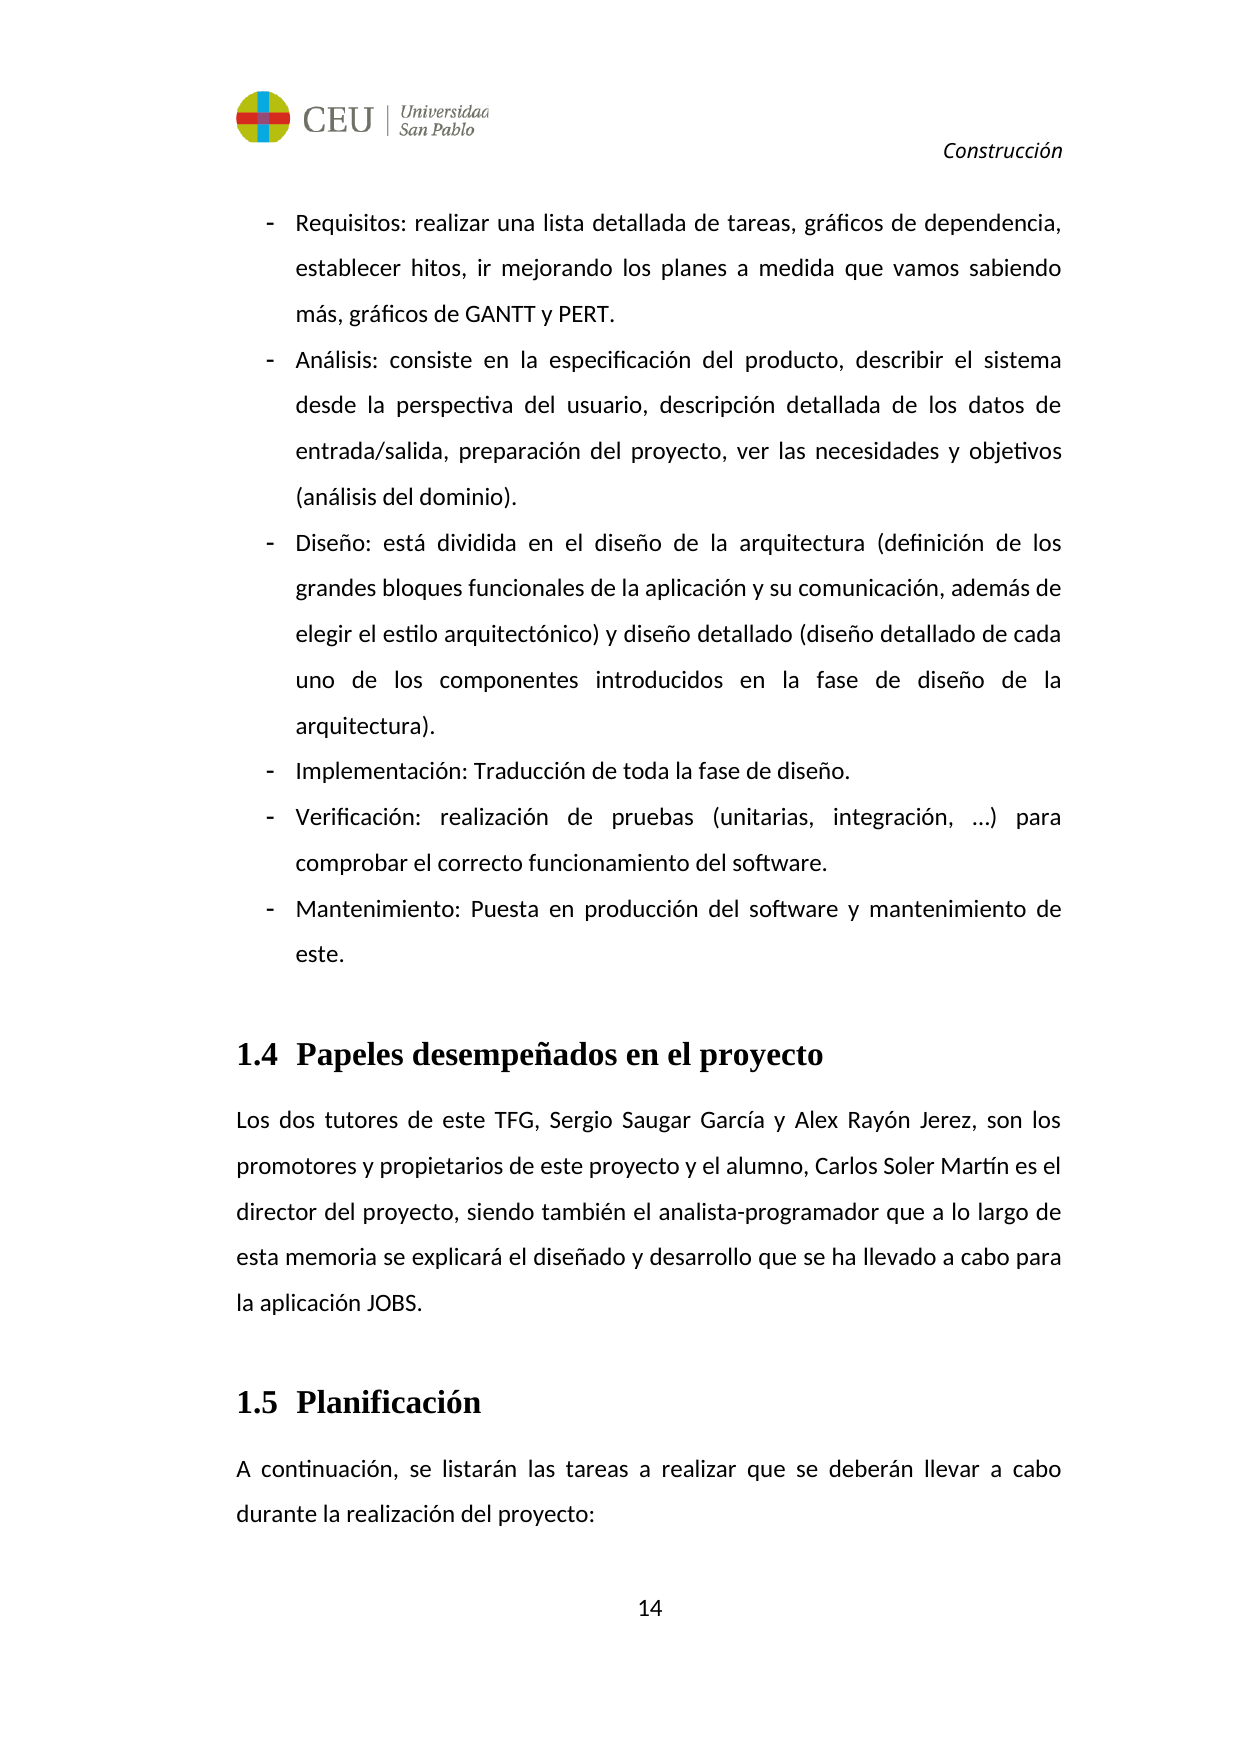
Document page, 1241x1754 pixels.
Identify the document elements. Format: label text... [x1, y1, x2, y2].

list Implementación: Traducción de toda la fase de diseño. [266, 756, 1063, 786]
list Requisitos: realizar una lista detallada de tareas, gráficos de dependencia, establecer hitos, ir mejorando los planes a medida que vamos sabiendo más, gráficos de GANTT y PERT. [266, 207, 1063, 329]
text Los dos tutores de este TFG, Sergio Saugar García y Alex Rayón Jerez, son los promotores y propietarios de este proyecto y el alumno, Carlos Soler Martín es el director del proyecto, siendo también el analista-programador que a lo largo de esta memoria se explicará el diseñado y desarrollo que se ha llevado a cabo para la aplicación JOBS. [236, 1104, 1063, 1318]
list Diseño: está dividida en el diseño de la arquitectura (definición de los grandes bloques funcionales de la aplicación y su comunicación, además de elegir el estilo arquitectónico) y diseño detallado (diseño detallado de cada uno de los componentes introducidos en la fase de diseño de la arquitectura). [266, 527, 1063, 740]
subtitle Planificación [236, 1383, 1063, 1421]
subtitle Papeles desempeñados en el proyecto [236, 1034, 1063, 1072]
picture [235, 89, 489, 143]
list Mantenimiento: Puesta en producción del software y mantenimiento de este. [266, 893, 1063, 969]
list Análisis: consiste en la especificación del producto, describir el sistema desde la perspectiva del usuario, descripción detallada de los datos de entrada/salida, preparación del proyecto, ver las necesidades y objetivos (análisis del dominio). [266, 344, 1063, 512]
list Verificación: realización de pruebas (unitarias, integración, …) para comprobar el correcto funcionamiento del software. [266, 801, 1063, 877]
text A continuación, se listarán las tareas a realizar que se deberán llevar a cabo durante la realización del proyecto: [236, 1453, 1063, 1529]
